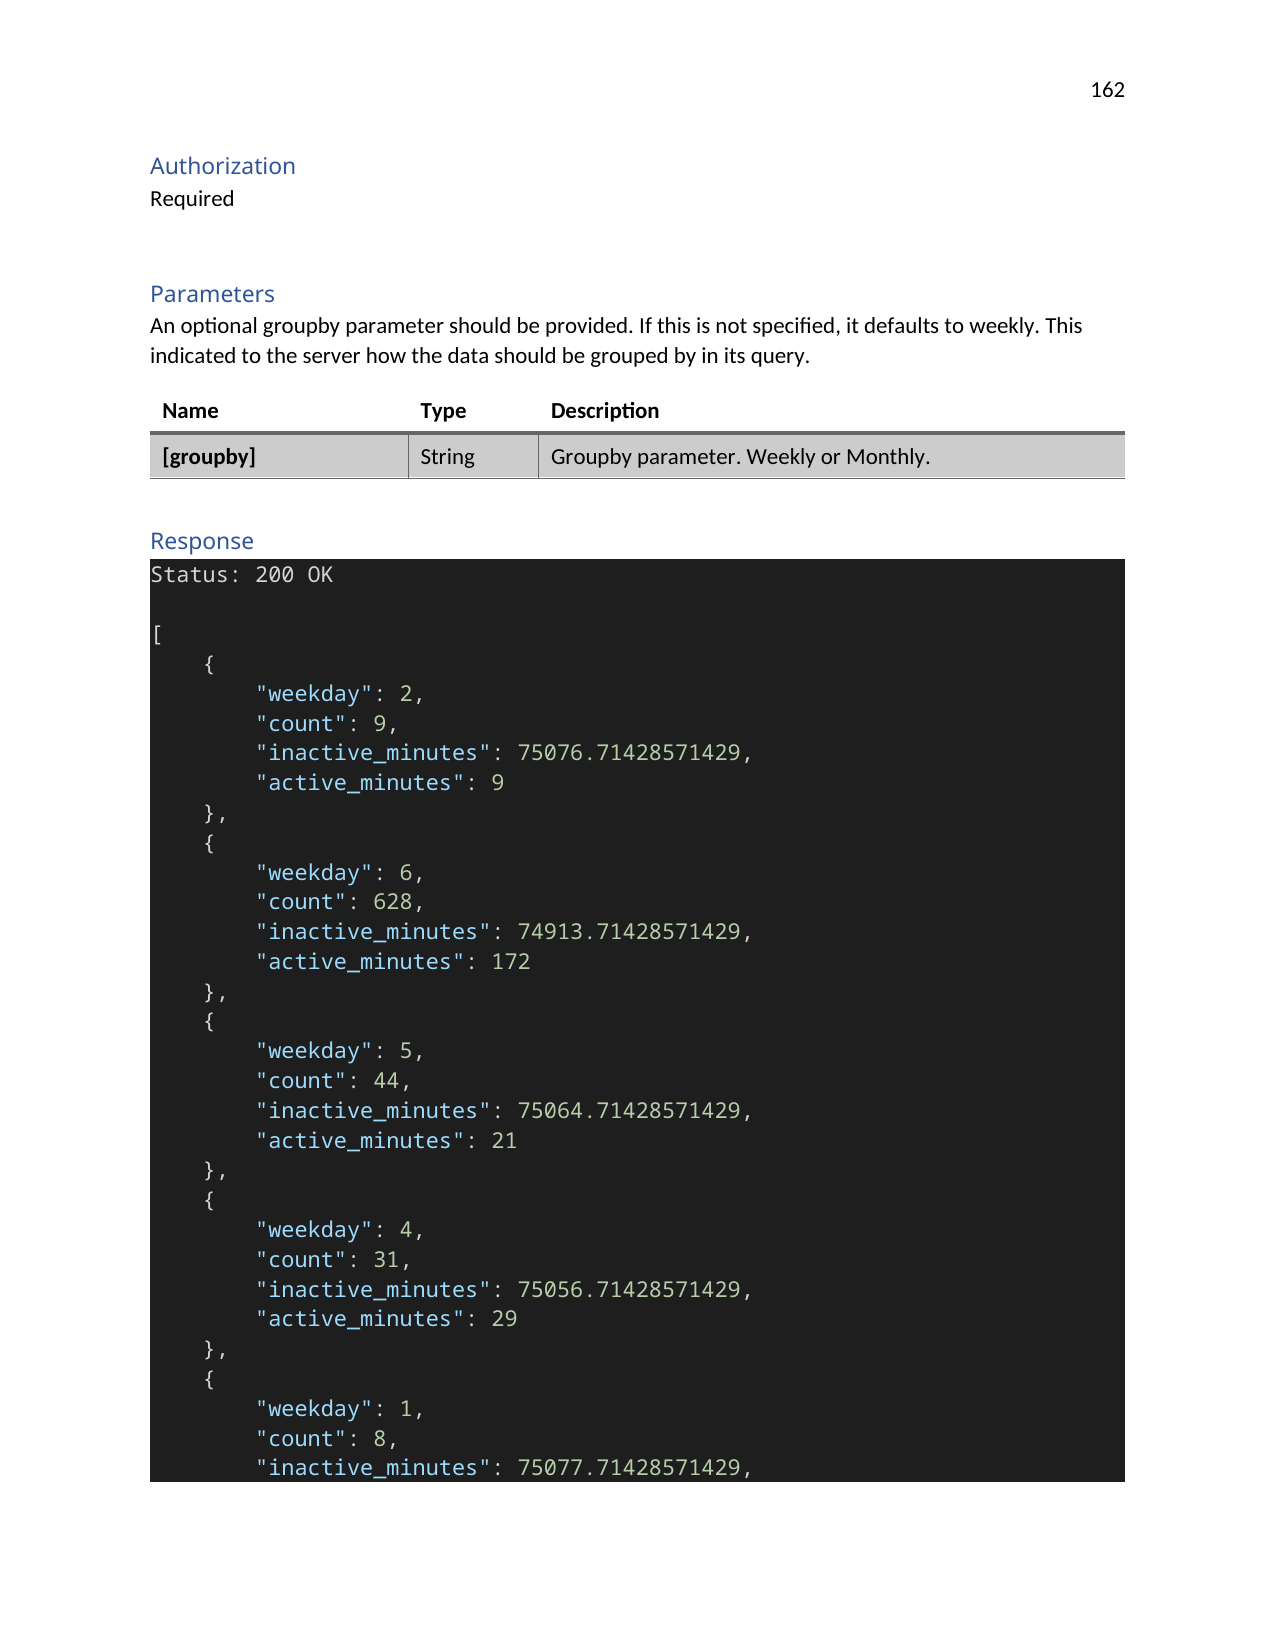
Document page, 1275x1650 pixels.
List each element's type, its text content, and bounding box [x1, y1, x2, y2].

text }, [150, 797, 1125, 827]
text "active_minutes": 29 [150, 1303, 1125, 1333]
text }, [150, 976, 1125, 1006]
text "inactive_minutes": 75064.71428571429, [150, 1095, 1125, 1125]
text { [150, 1184, 1125, 1214]
text "count": 8, [150, 1423, 1125, 1452]
text "inactive_minutes": 75076.71428571429, [150, 737, 1125, 767]
text "count": 31, [150, 1244, 1125, 1274]
text { [150, 827, 1125, 857]
text { [150, 1006, 1125, 1035]
text Required [150, 184, 1125, 212]
text "count": 628, [150, 886, 1125, 916]
text "weekday": 4, [150, 1214, 1125, 1244]
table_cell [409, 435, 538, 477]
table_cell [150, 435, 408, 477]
text "inactive_minutes": 75077.71428571429, [150, 1452, 1125, 1482]
text { [150, 648, 1125, 678]
text "count": 9, [150, 708, 1125, 737]
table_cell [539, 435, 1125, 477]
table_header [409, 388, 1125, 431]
text "active_minutes": 21 [150, 1125, 1125, 1154]
text "active_minutes": 172 [150, 946, 1125, 976]
text "inactive_minutes": 74913.71428571429, [150, 916, 1125, 946]
text "inactive_minutes": 75056.71428571429, [150, 1274, 1125, 1303]
text "weekday": 2, [150, 678, 1125, 708]
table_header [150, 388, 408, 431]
text "weekday": 1, [150, 1393, 1125, 1423]
text An optional groupby parameter should be provided. If this is not specified, it defaults to weekly. This indicated to the server how the data should be grouped by in its query. [150, 311, 1125, 369]
text "active_minutes": 9 [150, 767, 1125, 797]
text "weekday": 5, [150, 1035, 1125, 1065]
subtitle Parameters [150, 277, 1125, 309]
subtitle Authorization [150, 150, 1125, 181]
text }, [150, 1333, 1125, 1363]
text }, [150, 1154, 1125, 1184]
text [ [150, 618, 1125, 648]
text Status: 200 OK [150, 559, 1125, 588]
text "weekday": 6, [150, 857, 1125, 886]
text "count": 44, [150, 1065, 1125, 1095]
subtitle Response [150, 525, 1125, 556]
text { [150, 1363, 1125, 1393]
